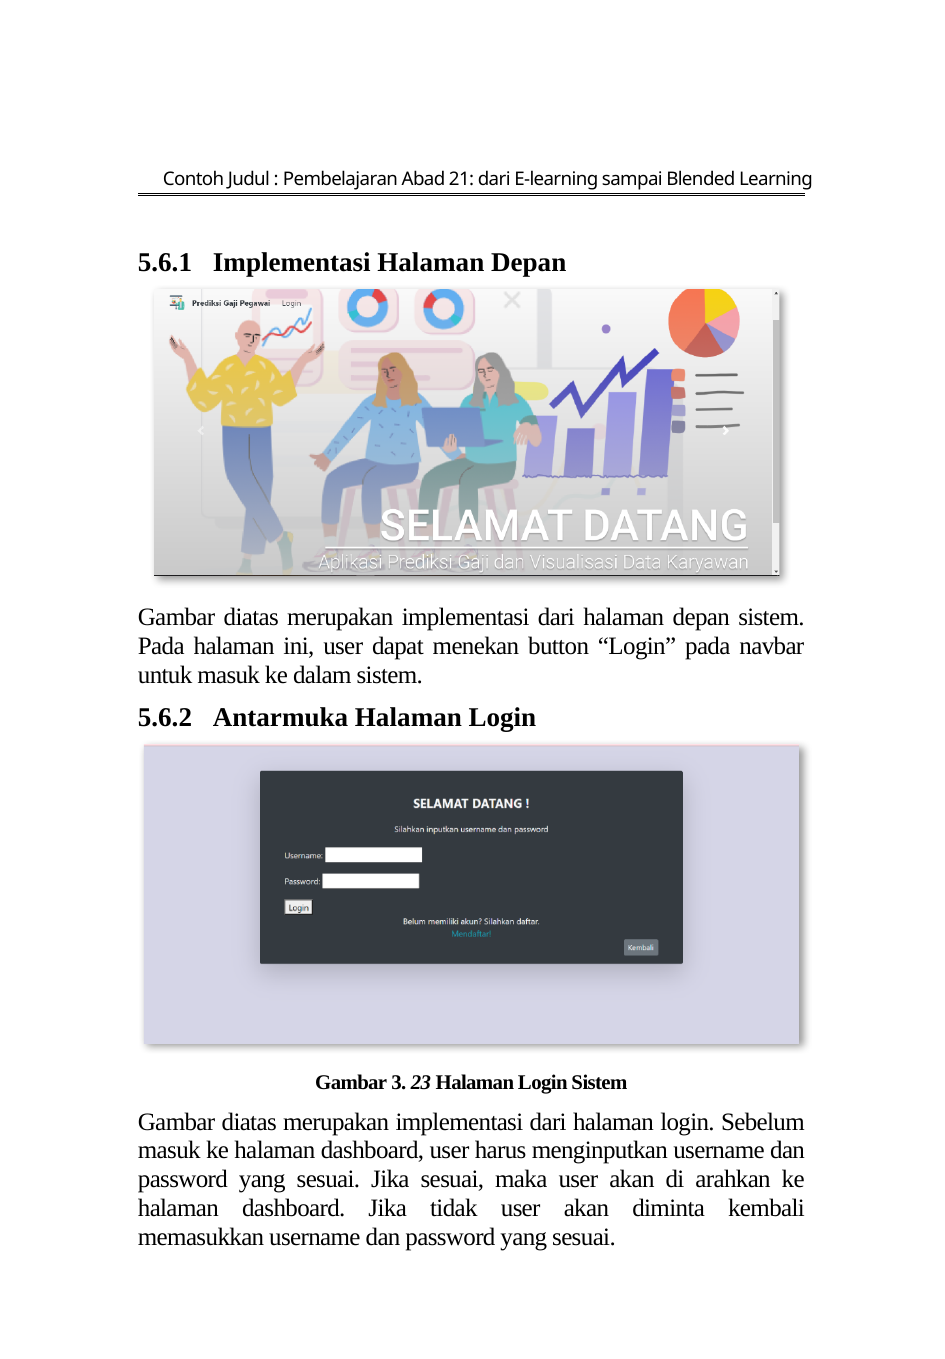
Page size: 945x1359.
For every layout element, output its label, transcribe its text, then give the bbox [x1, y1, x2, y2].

picture [143, 744, 799, 1044]
text Gambar diatas merupakan implementasi dari halaman depan sistem. Pada halaman ini, user dapat menekan button “Login” pada navbar untuk masuk ke dalam sistem. [138, 602, 805, 689]
picture [154, 289, 780, 576]
subtitle Implementasi Halaman Depan [138, 246, 805, 277]
subtitle Antarmuka Halaman Login [138, 701, 805, 732]
text Gambar diatas merupakan implementasi dari halaman login. Sebelum masuk ke halaman dashboard, user harus menginputkan username dan password yang sesuai. Jika sesuai, maka user akan di arahkan ke halaman dashboard. Jika tidak user akan diminta kembali memasukkan username dan password yang sesuai. [138, 1107, 805, 1250]
